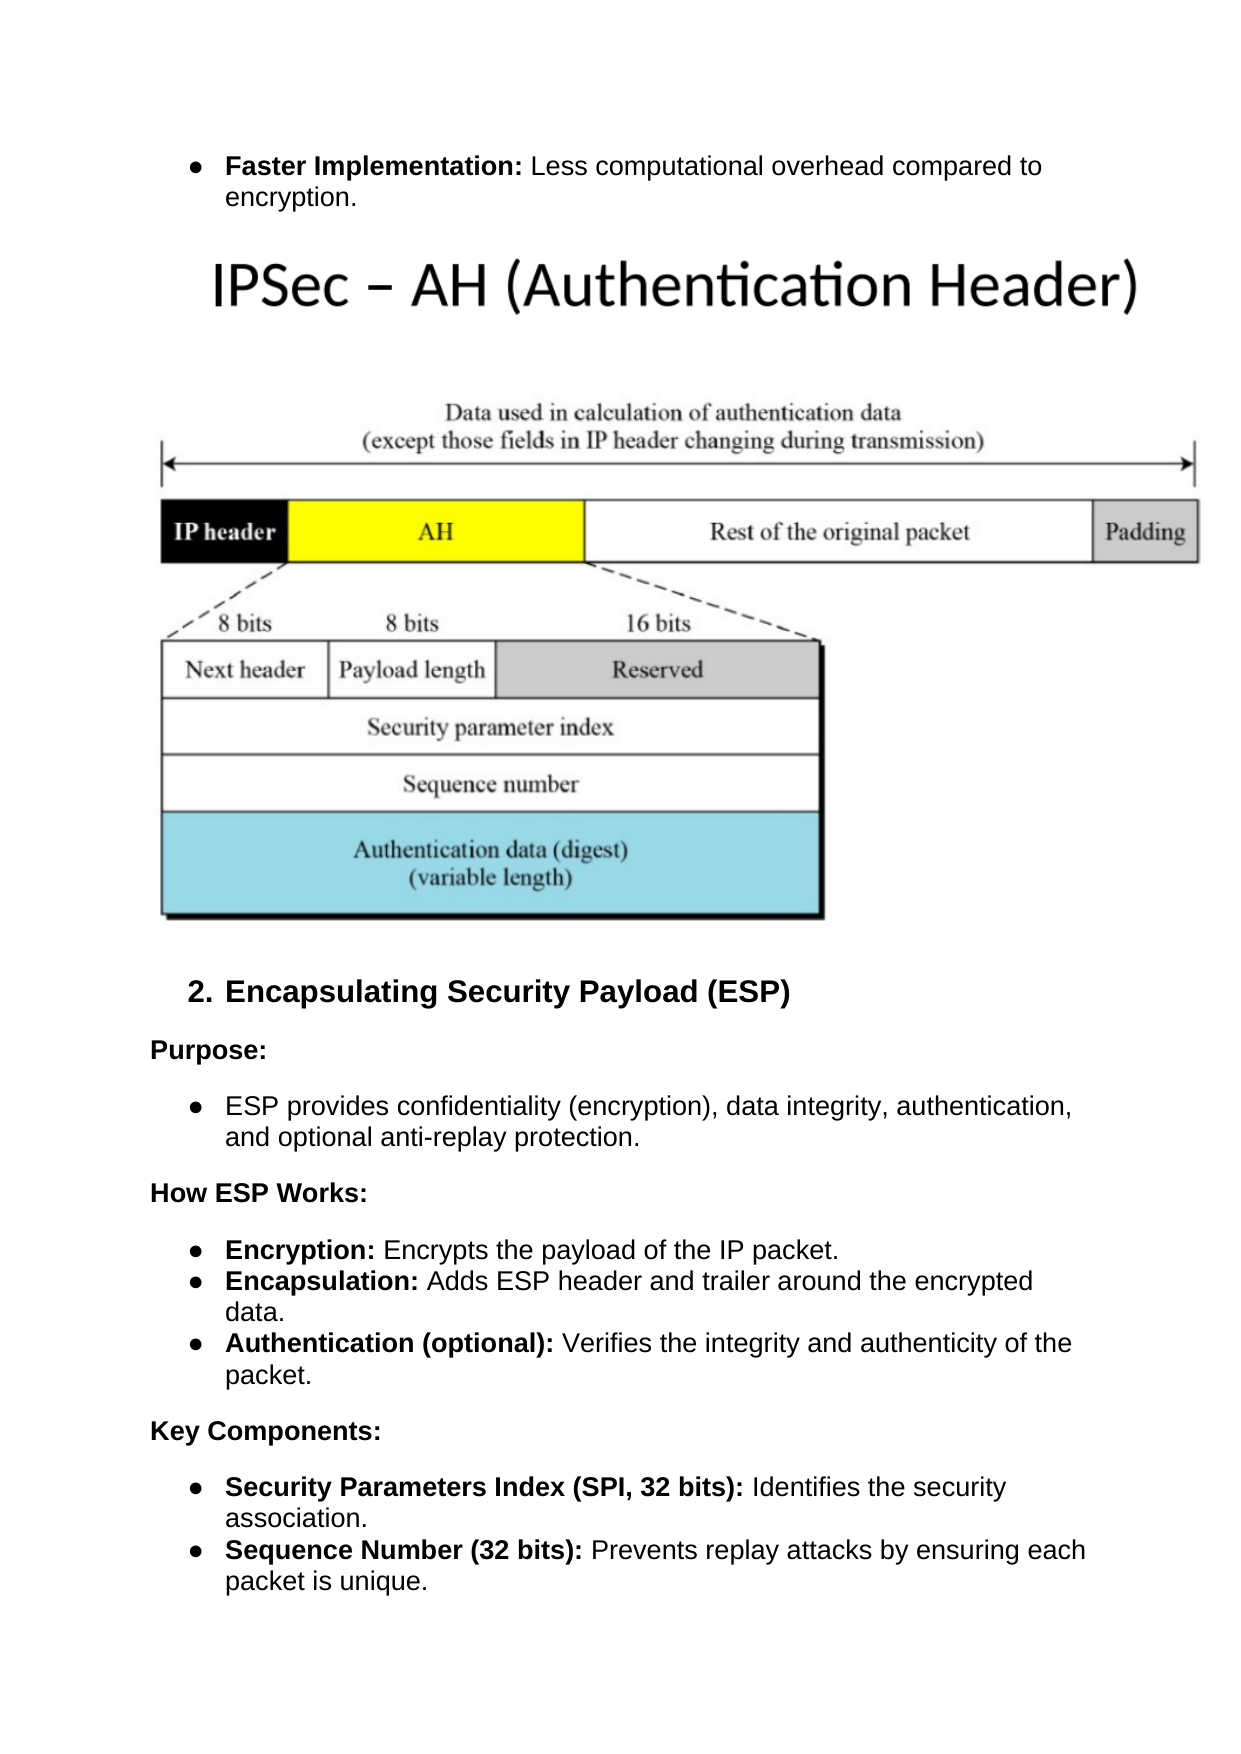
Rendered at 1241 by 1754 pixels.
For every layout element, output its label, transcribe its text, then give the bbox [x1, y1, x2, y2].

list Encryption: Encrypts the payload of the IP packet. [187, 1234, 1090, 1265]
text Key Components: [150, 1415, 1090, 1446]
text Purpose: [150, 1034, 1090, 1065]
subtitle Encapsulating Security Payload (ESP) [187, 973, 1090, 1009]
text How ESP Works: [150, 1177, 1090, 1209]
picture [150, 237, 1202, 944]
list Sequence Number (32 bits): Prevents replay attacks by ensuring each packet is unique. [187, 1534, 1090, 1596]
list Authentication (optional): Verifies the integrity and authenticity of the packet. [187, 1327, 1090, 1390]
list Security Parameters Index (SPI, 32 bits): Identifies the security association. [187, 1471, 1090, 1534]
list ESP provides confidentiality (encryption), data integrity, authentication, and optional anti-replay protection. [187, 1090, 1090, 1152]
list Faster Implementation: Less computational overhead compared to encryption. [187, 150, 1090, 212]
list Encapsulation: Adds ESP header and trailer around the encrypted data. [187, 1265, 1090, 1327]
